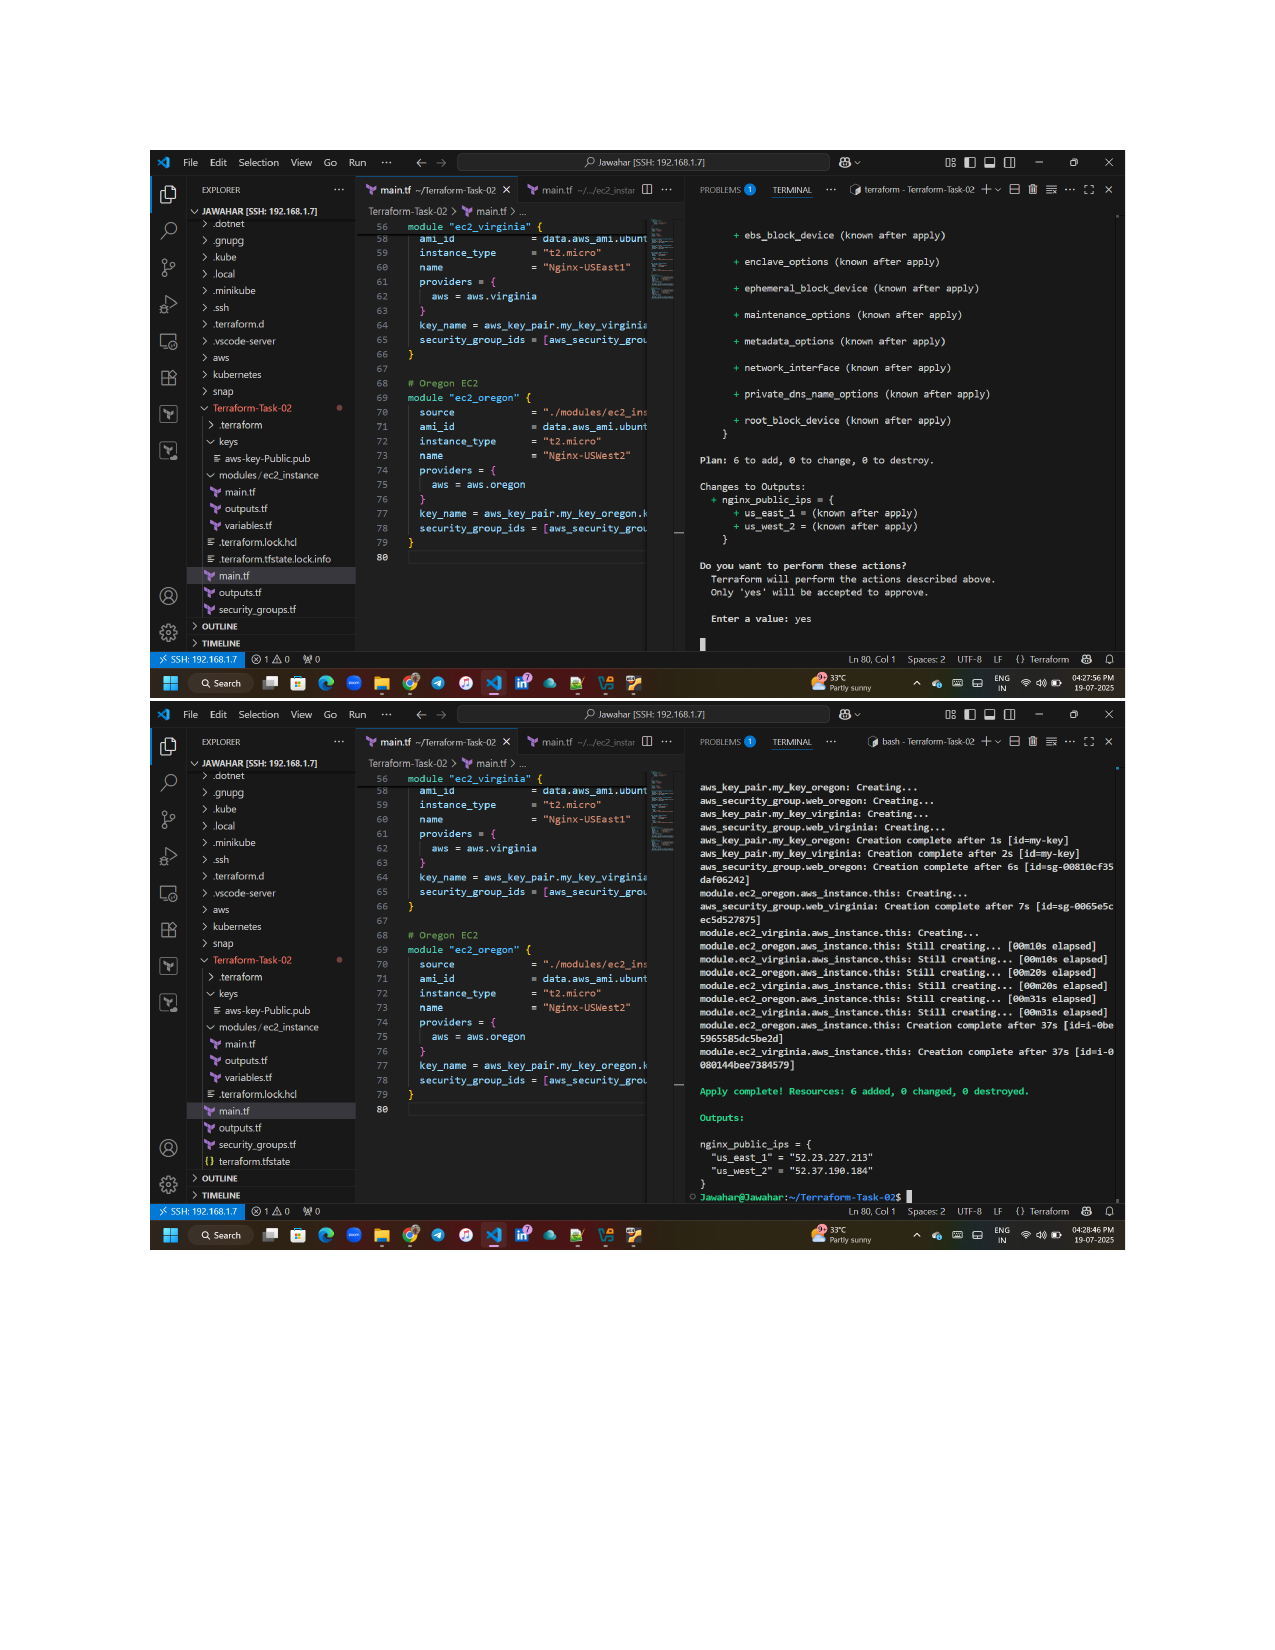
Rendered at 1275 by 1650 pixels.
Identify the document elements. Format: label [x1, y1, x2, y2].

picture [150, 701, 1125, 1250]
picture [150, 150, 1125, 698]
